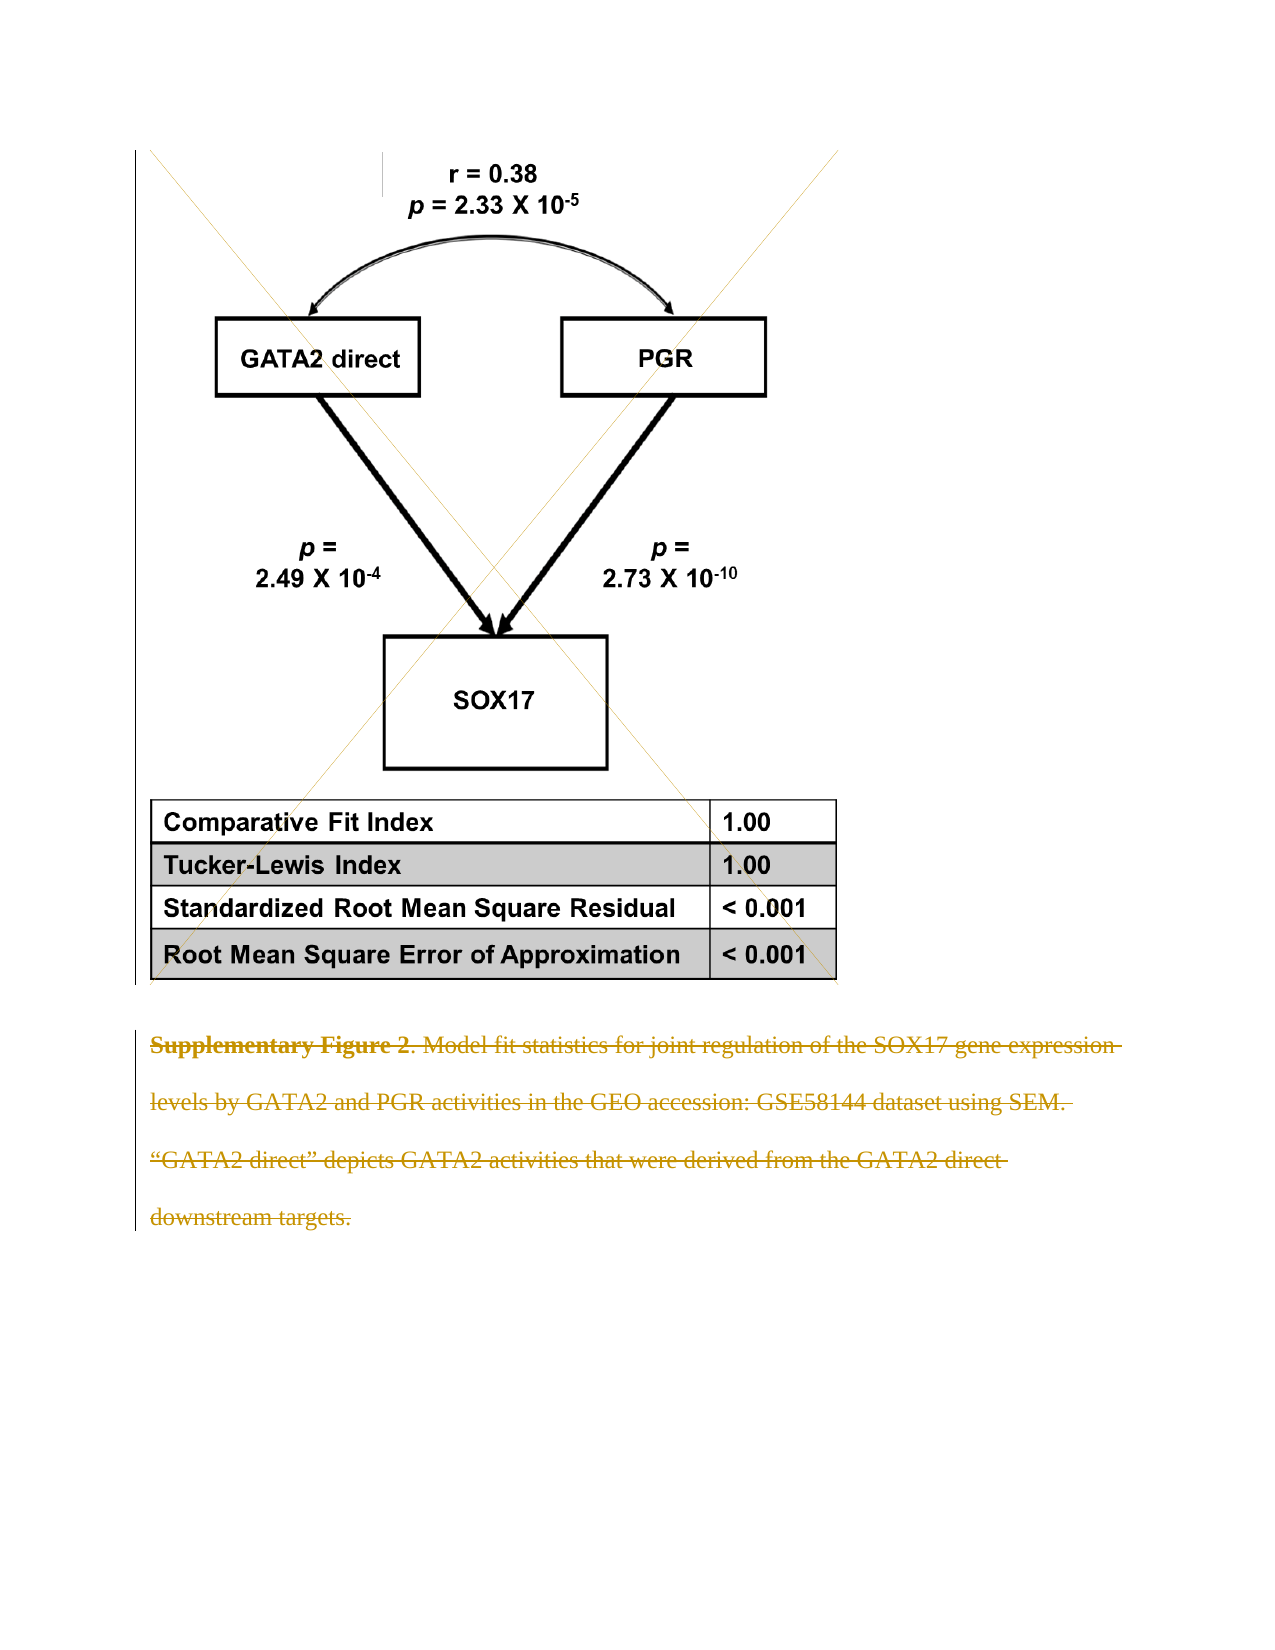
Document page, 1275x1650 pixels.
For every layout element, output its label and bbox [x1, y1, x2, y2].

picture [151, 569, 837, 985]
picture [151, 150, 837, 566]
picture [150, 152, 493, 983]
picture [495, 151, 839, 984]
